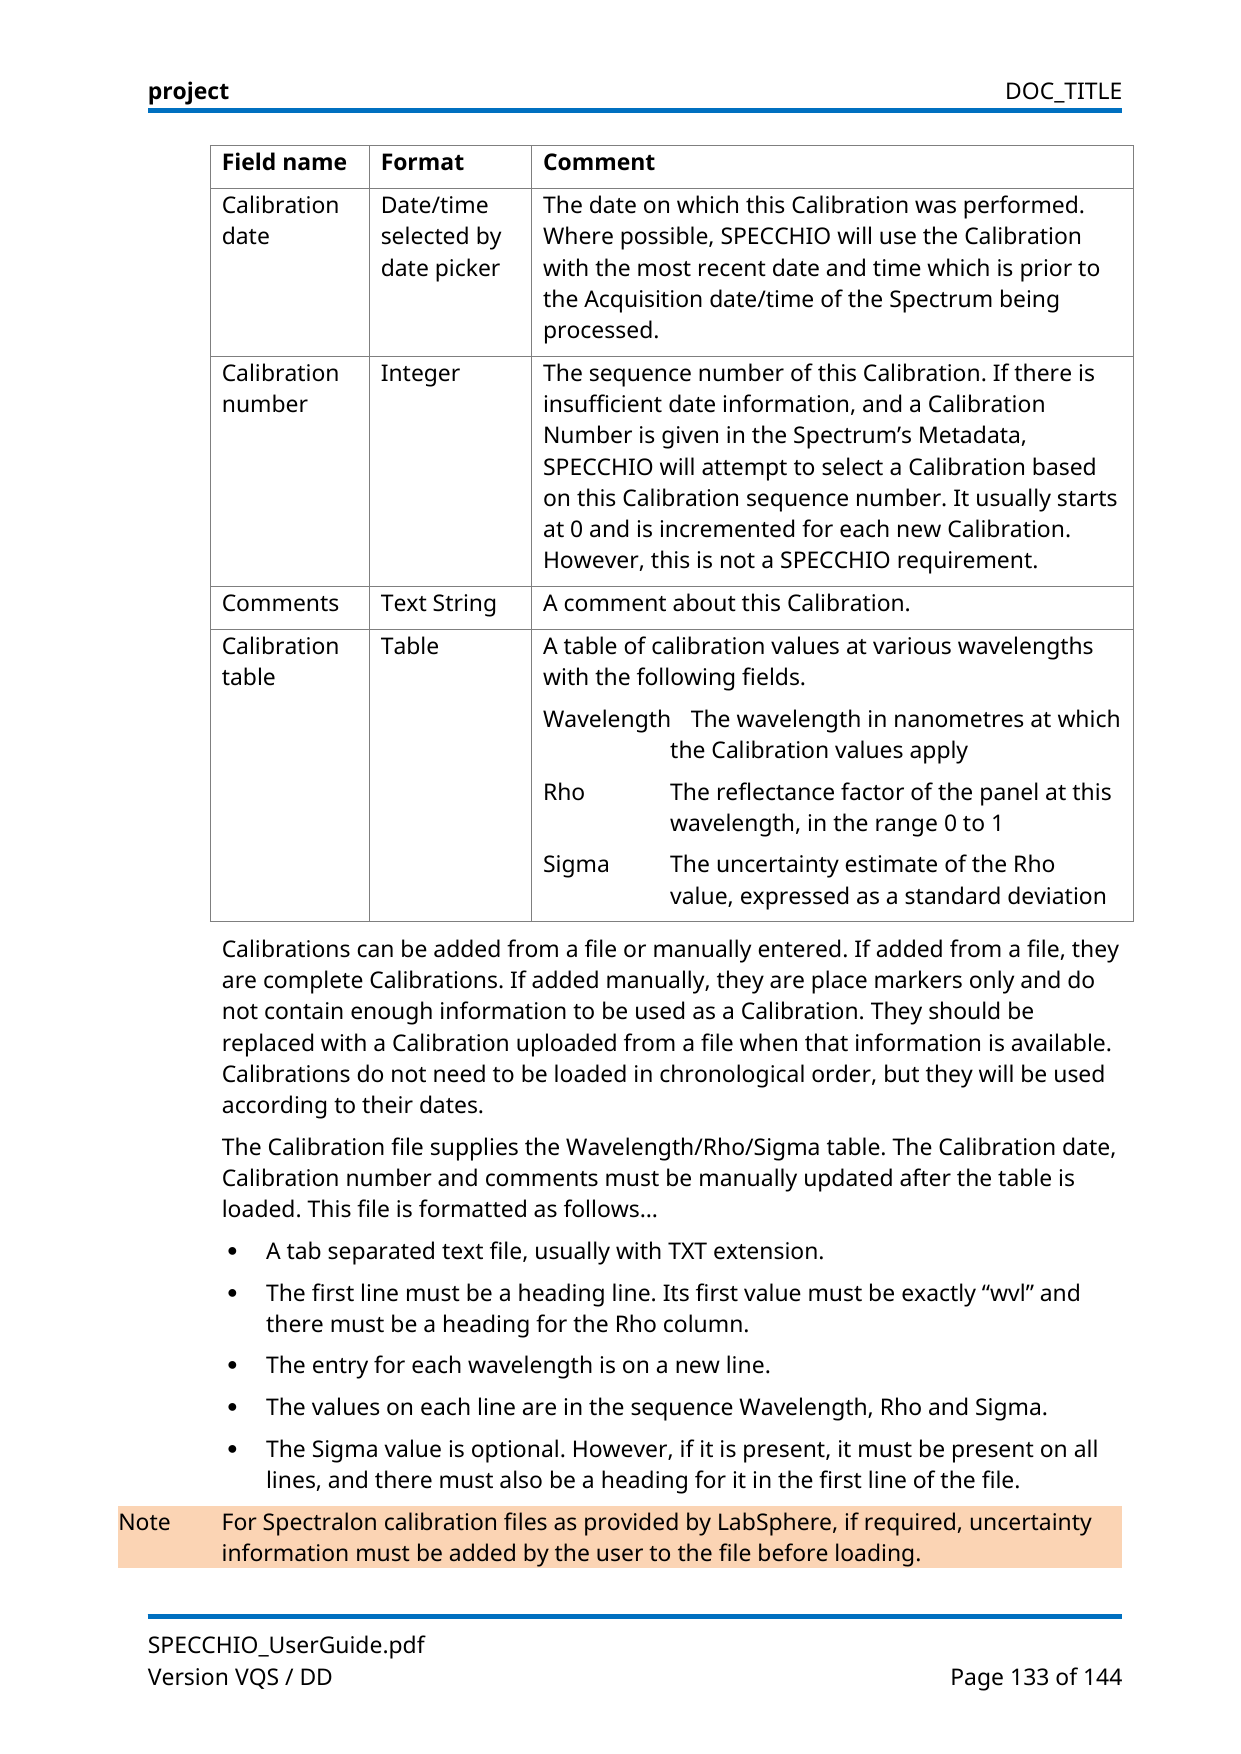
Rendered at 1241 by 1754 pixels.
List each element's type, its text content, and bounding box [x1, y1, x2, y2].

table_cell The date on which this Calibration was performed. Where possible, SPECCHIO will use the Calibration with the most recent date and time which is prior to the Acquisition date/time of the Spectrum being processed. [532, 189, 1133, 356]
table_header Format [370, 146, 531, 188]
text The first line must be a heading line. Its first value must be exactly “wvl” and there must be a heading for the Rho column. [228, 1276, 1122, 1339]
text The entry for each wavelength is on a new line. [228, 1349, 1122, 1381]
table_cell A comment about this Calibration. [532, 587, 1133, 628]
text The Calibration file supplies the Wavelength/Rho/Sigma table. The Calibration date, Calibration number and comments must be manually updated after the table is loaded. This file is formatted as follows… [222, 1131, 1122, 1224]
text Calibrations can be added from a file or manually entered. If added from a file, they are complete Calibrations. If added manually, they are place markers only and do not contain enough information to be used as a Calibration. They should be replaced with a Calibration uploaded from a file when that information is available. Calibrations do not need to be loaded in chronological order, but they will be used according to their dates. [222, 933, 1122, 1120]
text A tab separated text file, usually with TXT extension. [228, 1235, 1122, 1266]
table_cell The sequence number of this Calibration. If there is insufficient date information, and a Calibration Number is given in the Spectrum’s Metadata, SPECCHIO will attempt to select a Calibration based on this Calibration sequence number. It usually starts at 0 and is incremented for each new Calibration. However, this is not a SPECCHIO requirement. [532, 357, 1133, 586]
table_header Field name [211, 146, 369, 188]
table_cell Text String [370, 587, 531, 628]
table_cell Calibration table [211, 630, 369, 921]
table_cell Calibration date [211, 189, 369, 356]
table_cell Calibration number [211, 357, 369, 586]
text Note For Spectralon calibration files as provided by LabSphere, if required, uncertainty information must be added by the user to the file before loading. [118, 1506, 1122, 1568]
table_cell Integer [370, 357, 531, 586]
table_header Comment [532, 146, 1133, 188]
table_cell Table [370, 630, 531, 921]
text The values on each line are in the sequence Wavelength, Rho and Sigma. [228, 1391, 1122, 1422]
table_cell A table of calibration values at various wavelengths with the following fields. Wavelength The wavelength in nanometres at which the Calibration values apply Rho The reflectance factor of the panel at this wavelength, in the range 0 to 1 Sigma The uncertainty estimate of the Rho value, expressed as a standard deviation [532, 630, 1133, 921]
text The Sigma value is optional. However, if it is present, it must be present on all lines, and there must also be a heading for it in the first line of the file. [228, 1433, 1122, 1495]
table_cell Comments [211, 587, 369, 628]
table_cell Date/time selected by date picker [370, 189, 531, 356]
